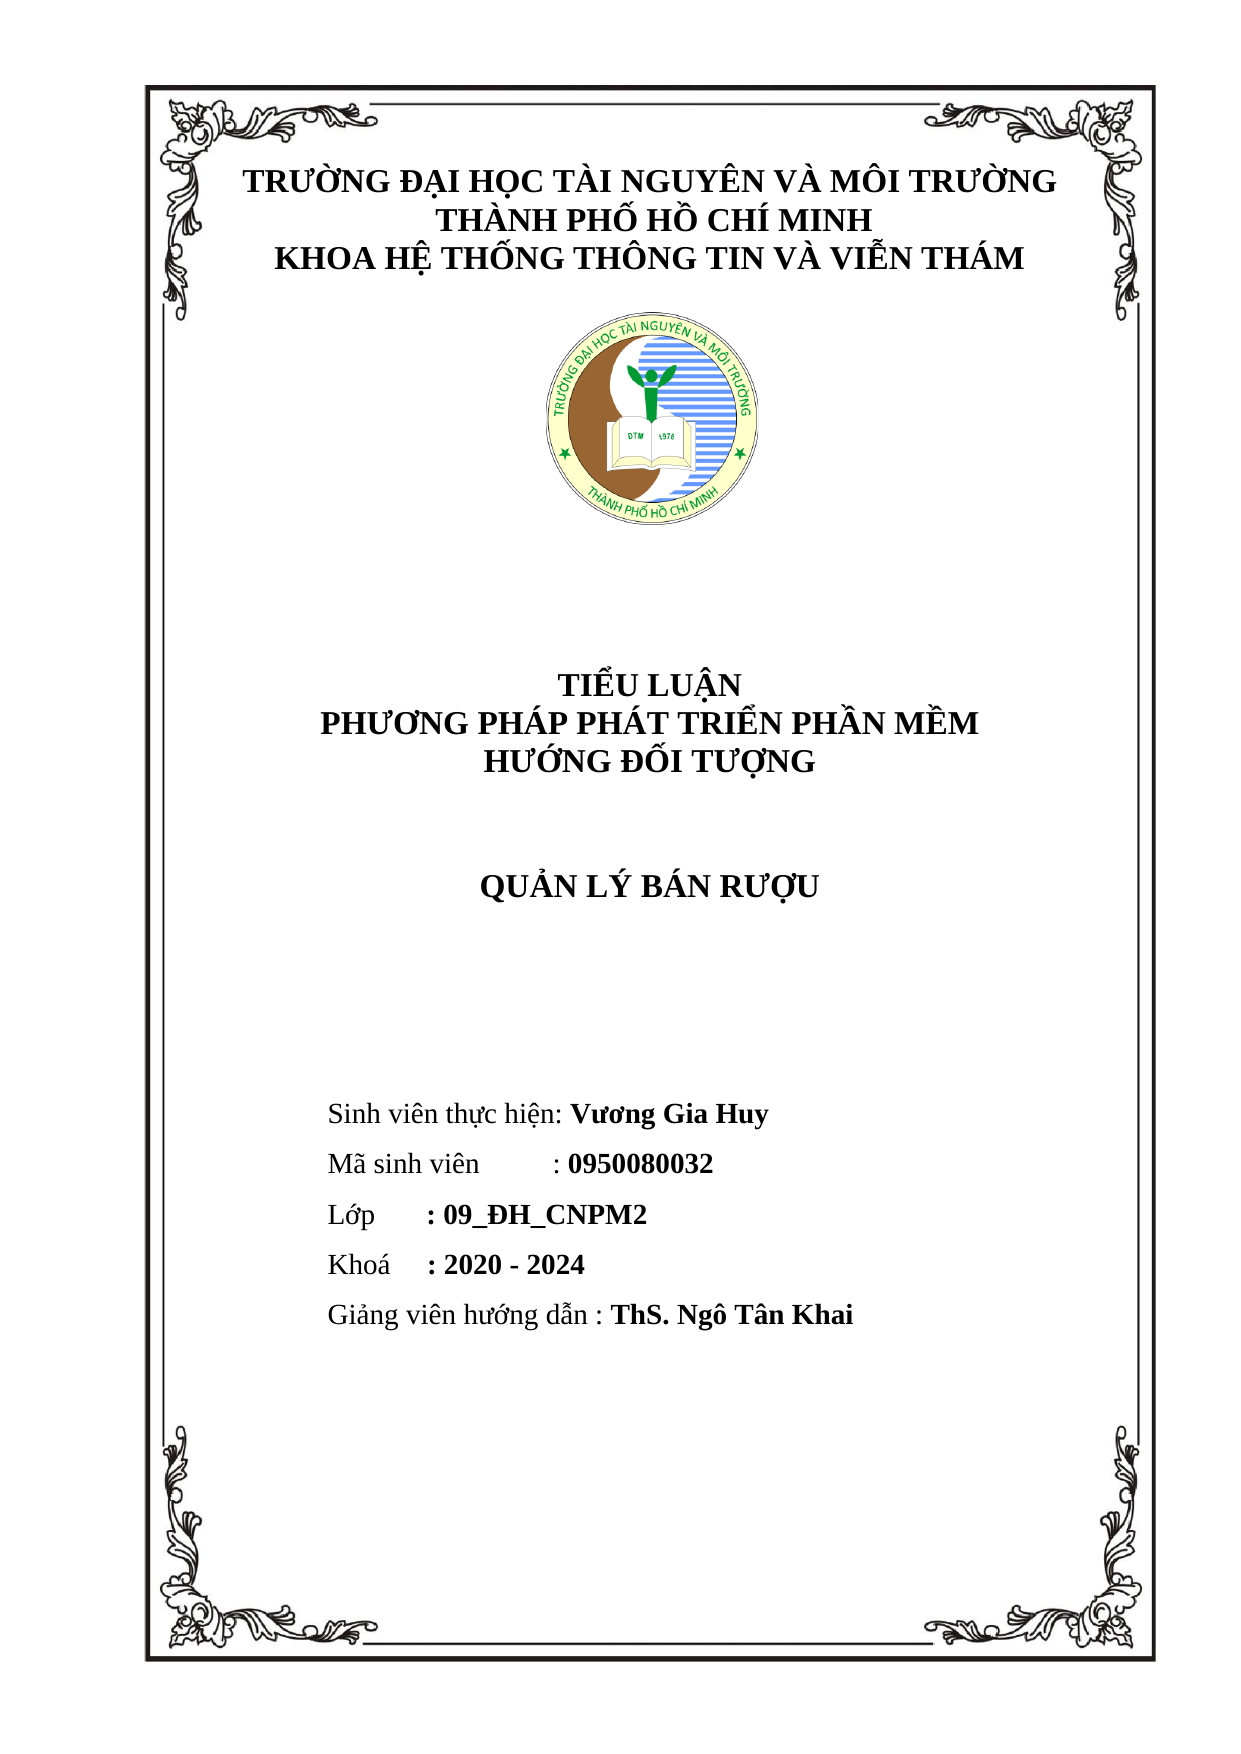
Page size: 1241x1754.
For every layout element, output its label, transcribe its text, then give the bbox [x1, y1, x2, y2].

text TIỂU LUẬN [177, 665, 1122, 703]
text Mã sinh viên : 0950080032 [177, 1146, 1122, 1180]
text HƯỚNG ĐỐI TƯỢNG [177, 742, 1122, 780]
text Lớp : 09_ĐH_CNPM2 [177, 1197, 1122, 1230]
text PHƯƠNG PHÁP PHÁT TRIỂN PHẦN MỀM [177, 703, 1122, 742]
text Giảng viên hướng dẫn : ThS. Ngô Tân Khai [177, 1297, 1122, 1331]
text KHOA HỆ THỐNG THÔNG TIN VÀ VIỄN THÁM [177, 238, 1122, 277]
text Khoá : 2020 - 2024 [177, 1247, 1122, 1281]
text THÀNH PHỐ HỒ CHÍ MINH [177, 200, 1122, 238]
text QUẢN LÝ BÁN RƯỢU [177, 866, 1122, 904]
text Sinh viên thực hiện: Vương Gia Huy [177, 1096, 1122, 1130]
text TRƯỜNG ĐẠI HỌC TÀI NGUYÊN VÀ MÔI TRƯỜNG [177, 162, 1122, 200]
picture [144, 85, 1156, 1662]
